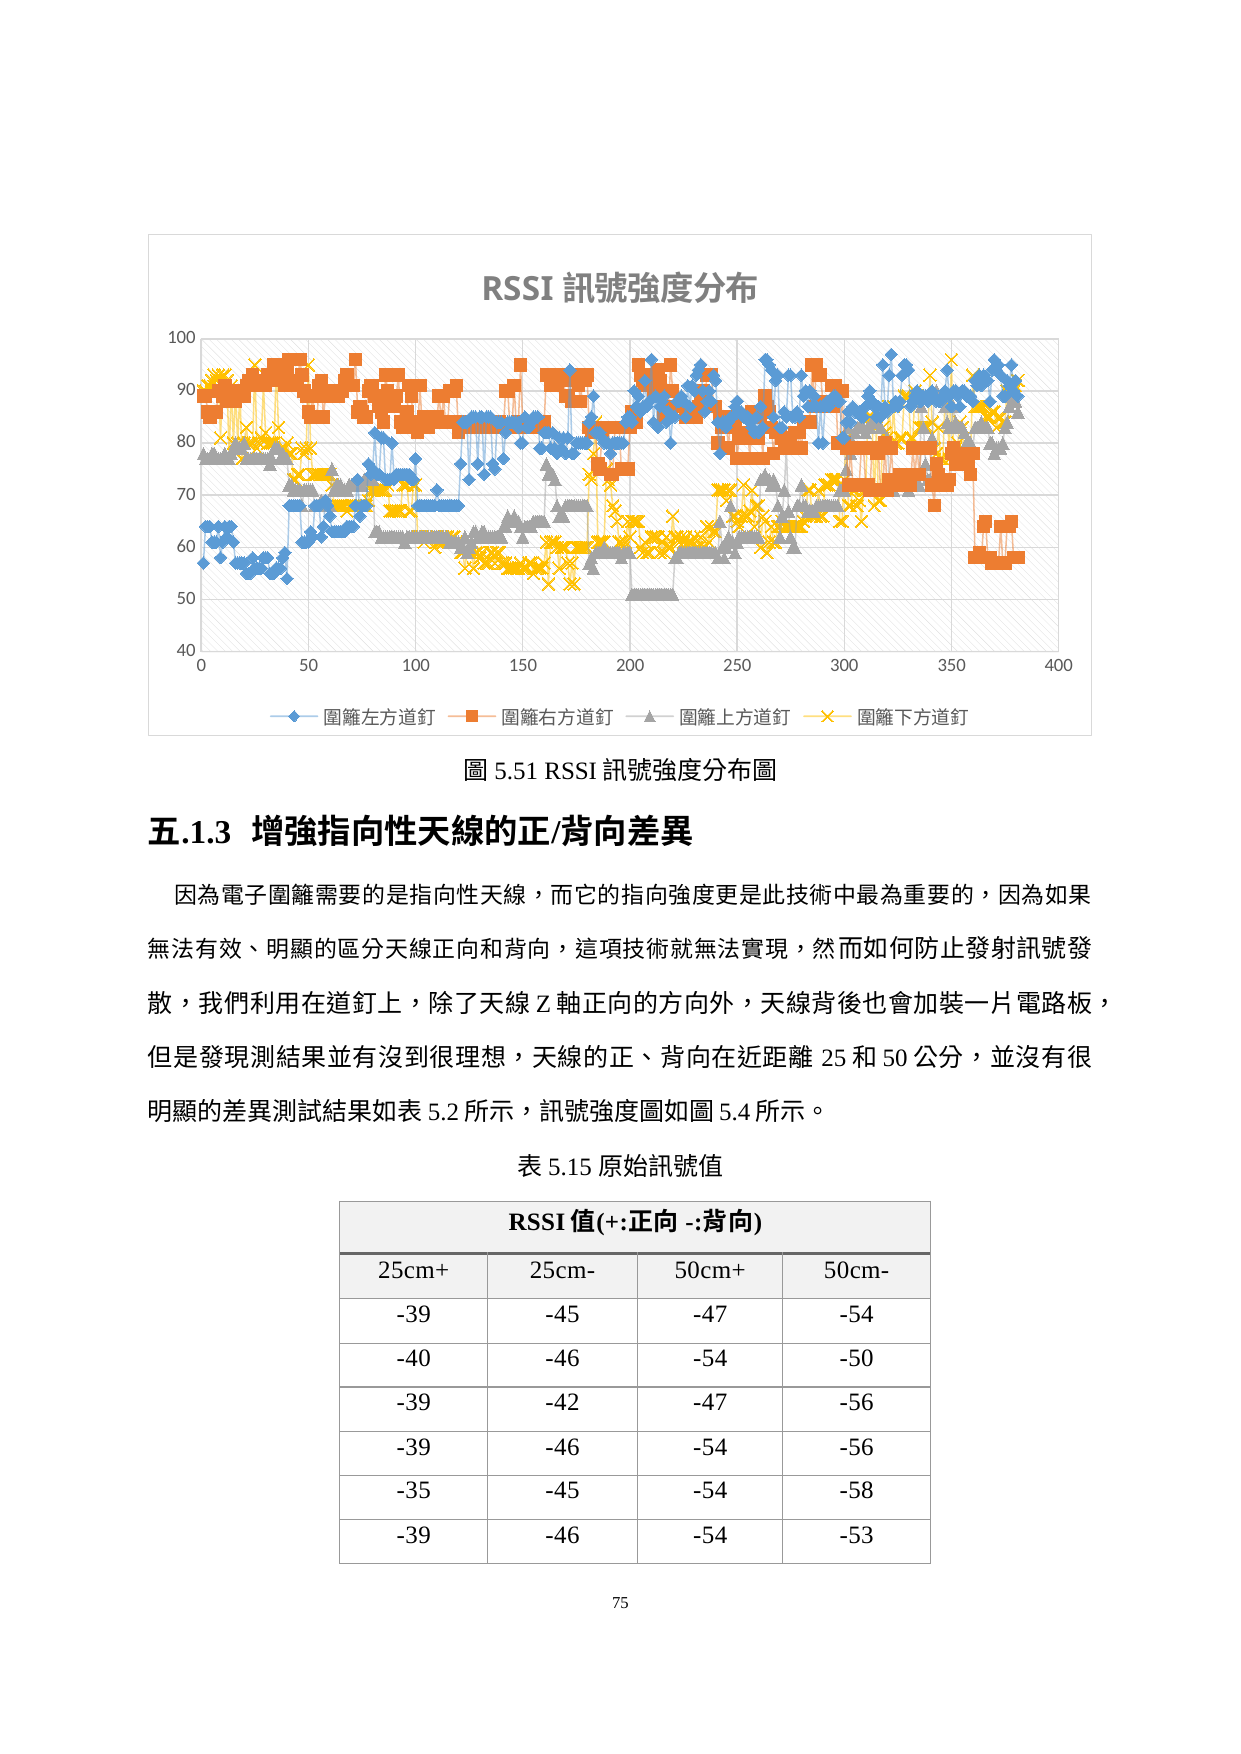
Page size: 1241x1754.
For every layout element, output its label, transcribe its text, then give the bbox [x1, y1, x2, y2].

table_cell -56 [783, 1388, 930, 1431]
text 因為電子圍籬需要的是指向性天線，而它的指向強度更是此技術中最為重要的，因為如果無法有效、明顯的區分天線正向和背向，這項技術就無法實現，然而如何防止發射訊號發散，我們利用在道釘上，除了天線Z軸正向的方向外，天線背後也會加裝一片電路板，但是發現測結果並有沒到很理想，天線的正、背向在近距離25和50公分，並沒有很明顯的差異測試結果如表5.2所示，訊號強度圖如圖5.4所示。 [148, 877, 1092, 1128]
table_cell -54 [638, 1432, 782, 1474]
table_cell -46 [488, 1432, 637, 1474]
table_cell 50cm+ [638, 1255, 782, 1298]
table_cell 50cm- [783, 1255, 930, 1298]
table_cell -56 [783, 1432, 930, 1474]
table_cell -50 [783, 1344, 930, 1386]
table_cell -45 [488, 1476, 637, 1519]
table_cell -45 [488, 1299, 637, 1342]
table_header RSSI值(+:正向 -:背向) [340, 1202, 930, 1252]
table_cell -58 [783, 1476, 930, 1519]
table_cell -42 [488, 1388, 637, 1431]
table_cell -54 [638, 1476, 782, 1519]
table_cell -53 [783, 1520, 930, 1563]
table_cell -54 [638, 1520, 782, 1563]
table_cell -46 [488, 1520, 637, 1563]
table_cell -39 [340, 1388, 487, 1431]
table_cell -54 [638, 1344, 782, 1386]
table_cell -35 [340, 1476, 487, 1519]
table_cell -54 [783, 1299, 930, 1342]
table_cell -47 [638, 1388, 782, 1431]
table_cell -40 [340, 1344, 487, 1386]
table_cell 25cm+ [340, 1255, 487, 1298]
table_cell -47 [638, 1299, 782, 1342]
table_cell -39 [340, 1432, 487, 1474]
table_cell 25cm- [488, 1255, 637, 1298]
table_cell -39 [340, 1520, 487, 1563]
table_cell -39 [340, 1299, 487, 1342]
table_cell -46 [488, 1344, 637, 1386]
subtitle 增強指向性天線的正/背向差異 [148, 805, 1067, 853]
